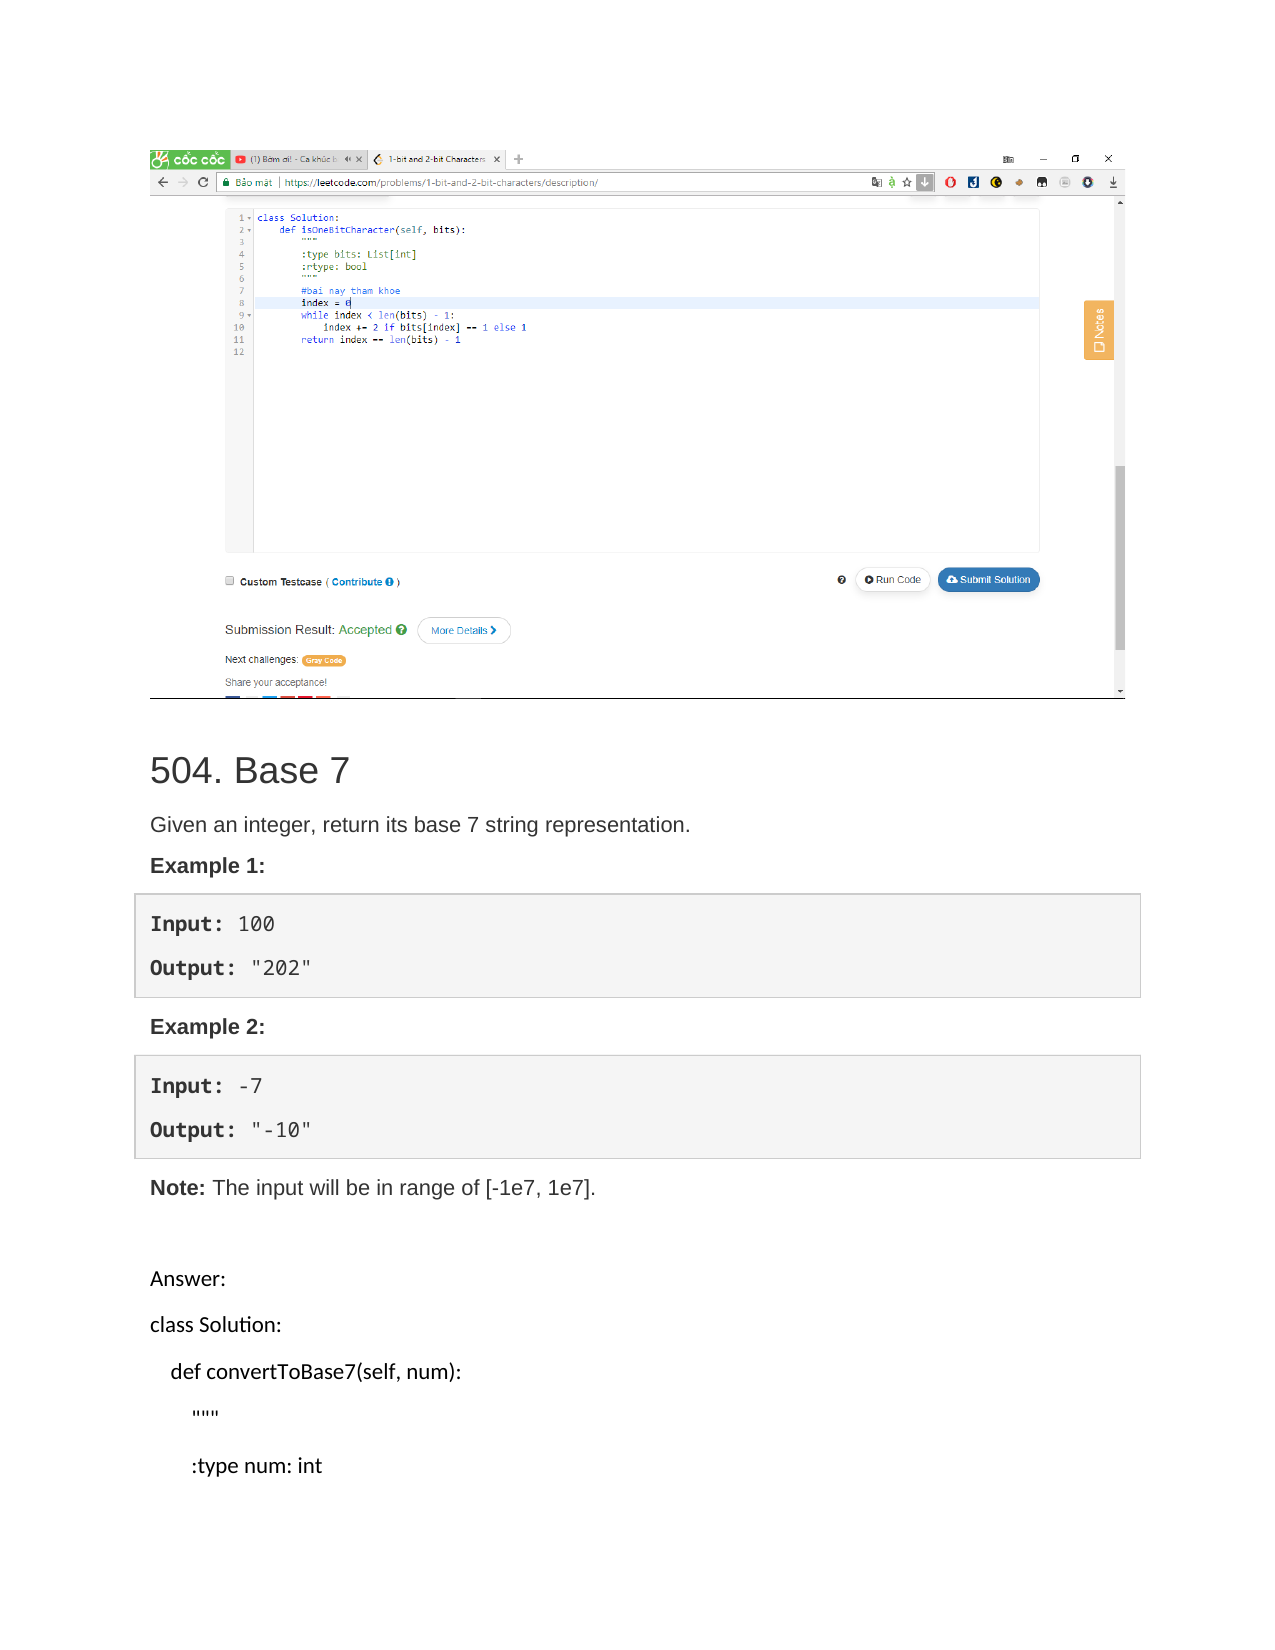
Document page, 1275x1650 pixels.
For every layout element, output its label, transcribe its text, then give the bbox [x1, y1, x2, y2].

text Answer: [150, 1264, 1125, 1292]
text Given an integer, return its base 7 string representation. [150, 812, 1125, 837]
picture [150, 150, 1125, 699]
text Input: -7 [136, 1056, 1140, 1099]
text def convertToBase7(self, num): [150, 1357, 1125, 1386]
text Output: "202" [136, 937, 1140, 997]
text Example 2: [150, 1014, 1125, 1039]
text 504. Base 7 [150, 717, 1125, 792]
text Note: The input will be in range of [-1e7, 1e7]. [150, 1175, 1125, 1200]
text class Solution: [150, 1311, 1125, 1339]
text Input: 100 [136, 895, 1140, 937]
text Example 1: [150, 852, 1125, 878]
text :type num: int [150, 1451, 1125, 1479]
text """ [150, 1404, 1125, 1432]
text Output: "-10" [136, 1099, 1140, 1158]
